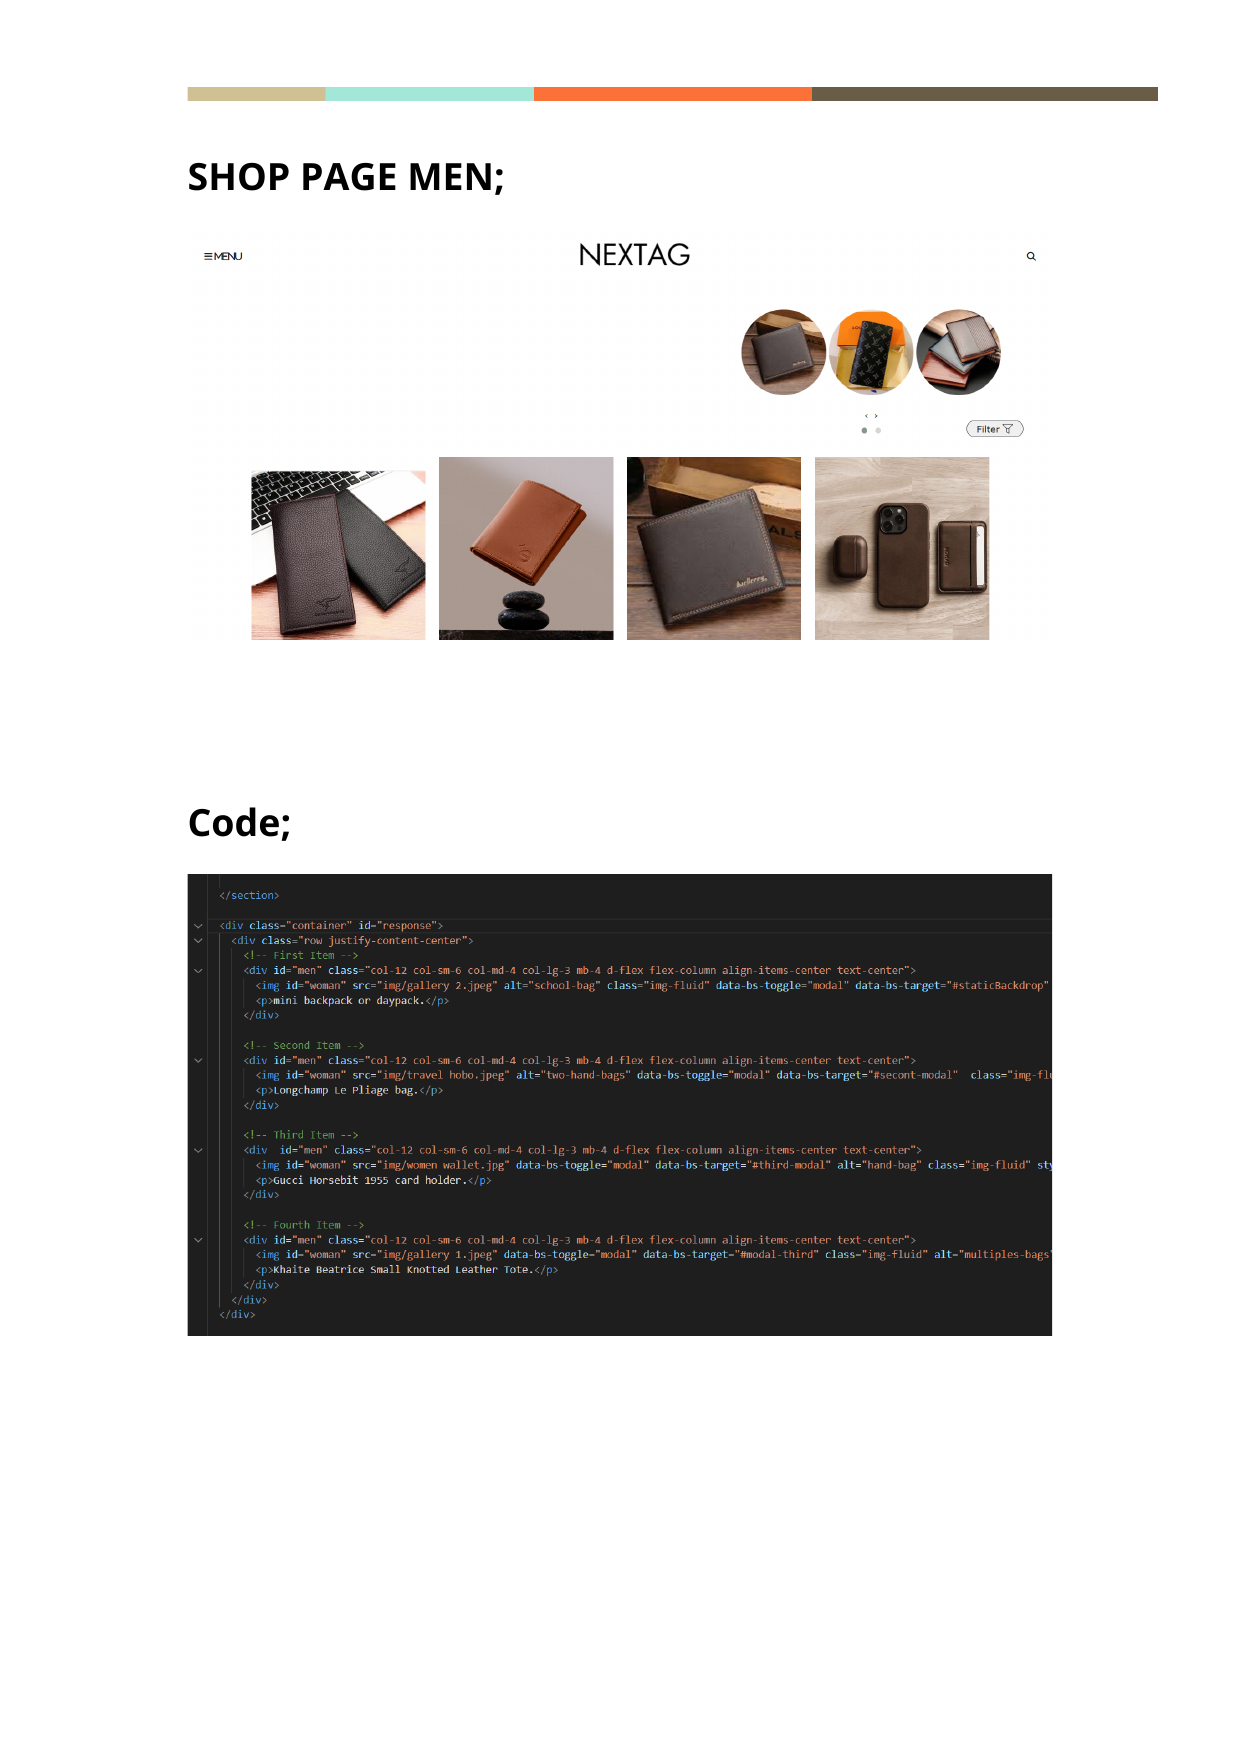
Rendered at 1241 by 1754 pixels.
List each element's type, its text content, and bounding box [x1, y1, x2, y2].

picture [187, 874, 1053, 1336]
text Code; [187, 796, 1053, 847]
text SHOP PAGE MEN; [187, 150, 1053, 201]
picture [187, 228, 1051, 640]
picture [187, 87, 1158, 101]
